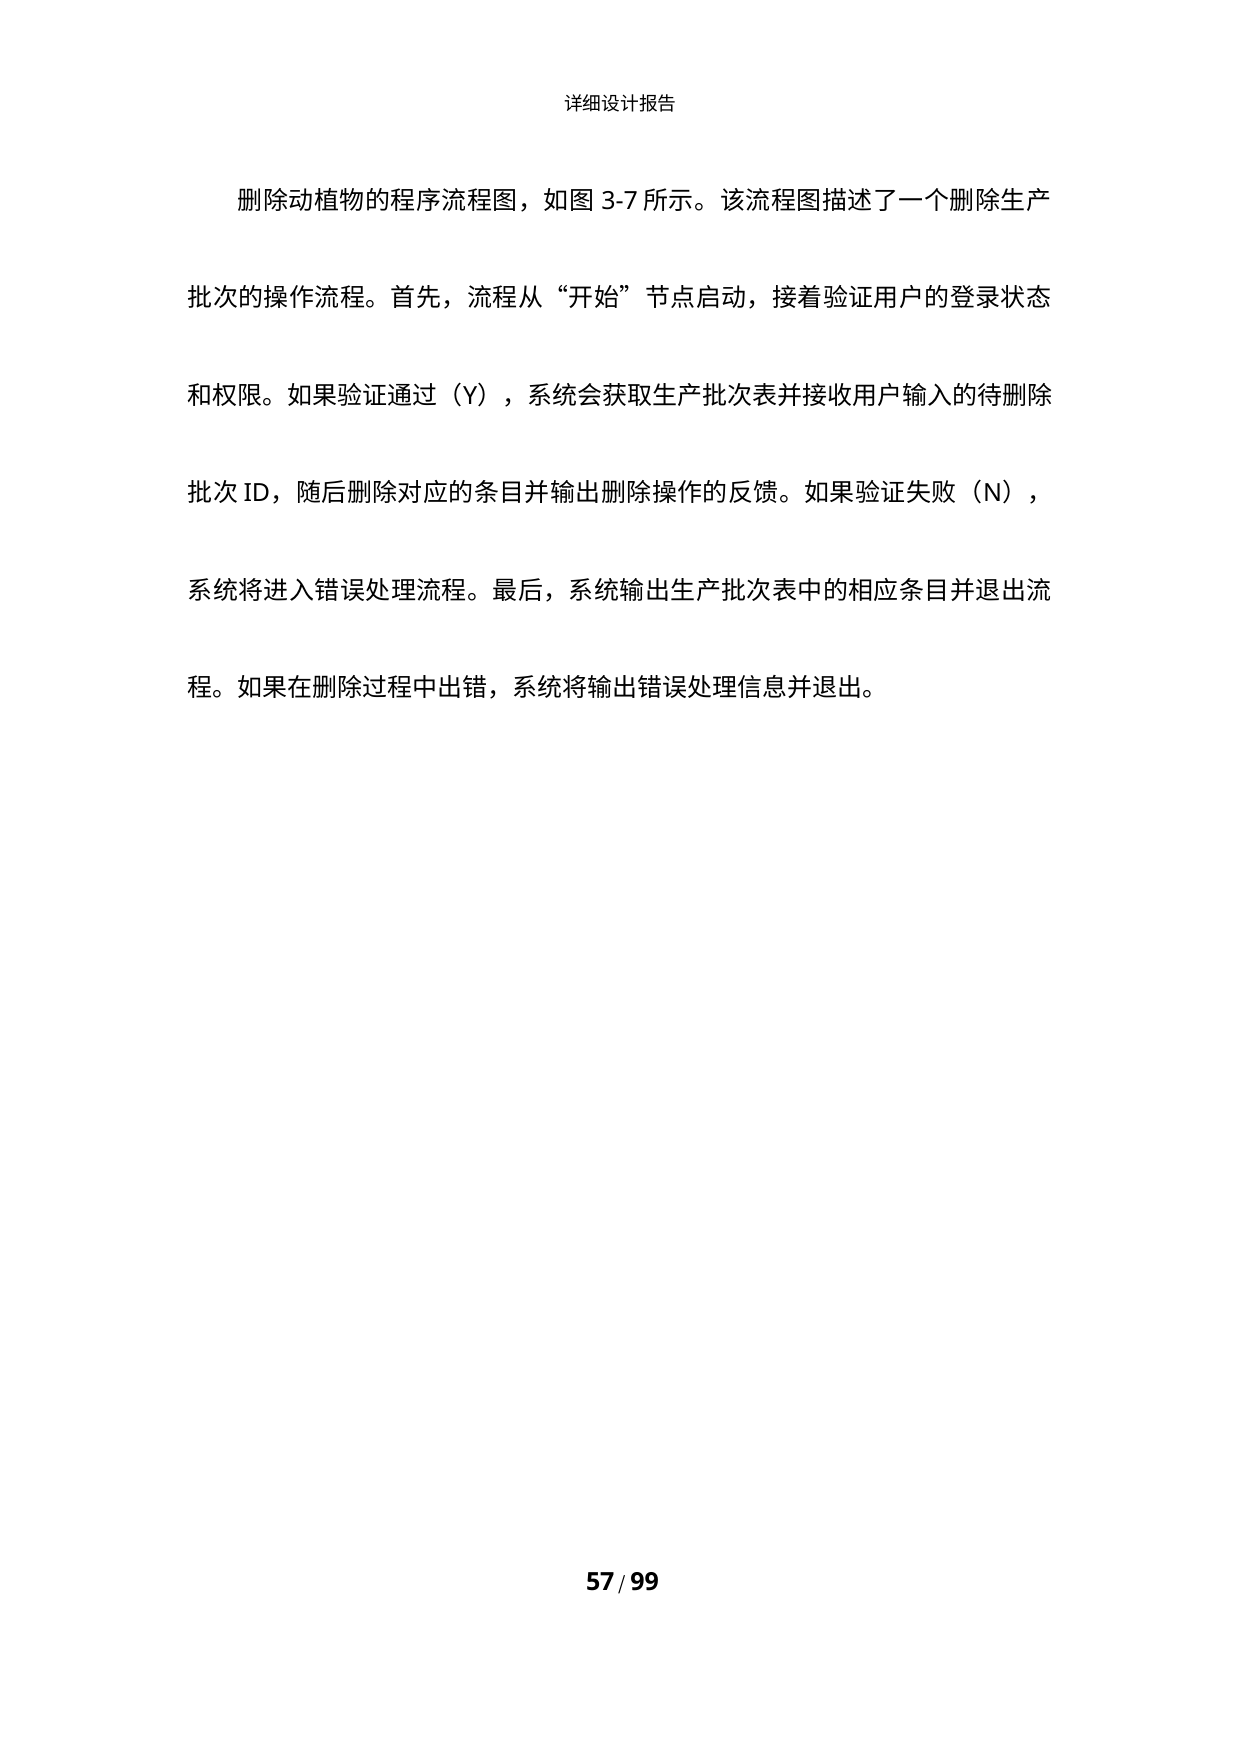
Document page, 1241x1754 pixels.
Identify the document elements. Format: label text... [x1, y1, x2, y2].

text 删除动植物的程序流程图，如图3-7所示。该流程图描述了一个删除生产批次的操作流程。首先，流程从“开始”节点启动，接着验证用户的登录状态和权限。如果验证通过（Y），系统会获取生产批次表并接收用户输入的待删除批次ID，随后删除对应的条目并输出删除操作的反馈。如果验证失败（N），系统将进入错误处理流程。最后，系统输出生产批次表中的相应条目并退出流程。如果在删除过程中出错，系统将输出错误处理信息并退出。 [187, 166, 1053, 718]
